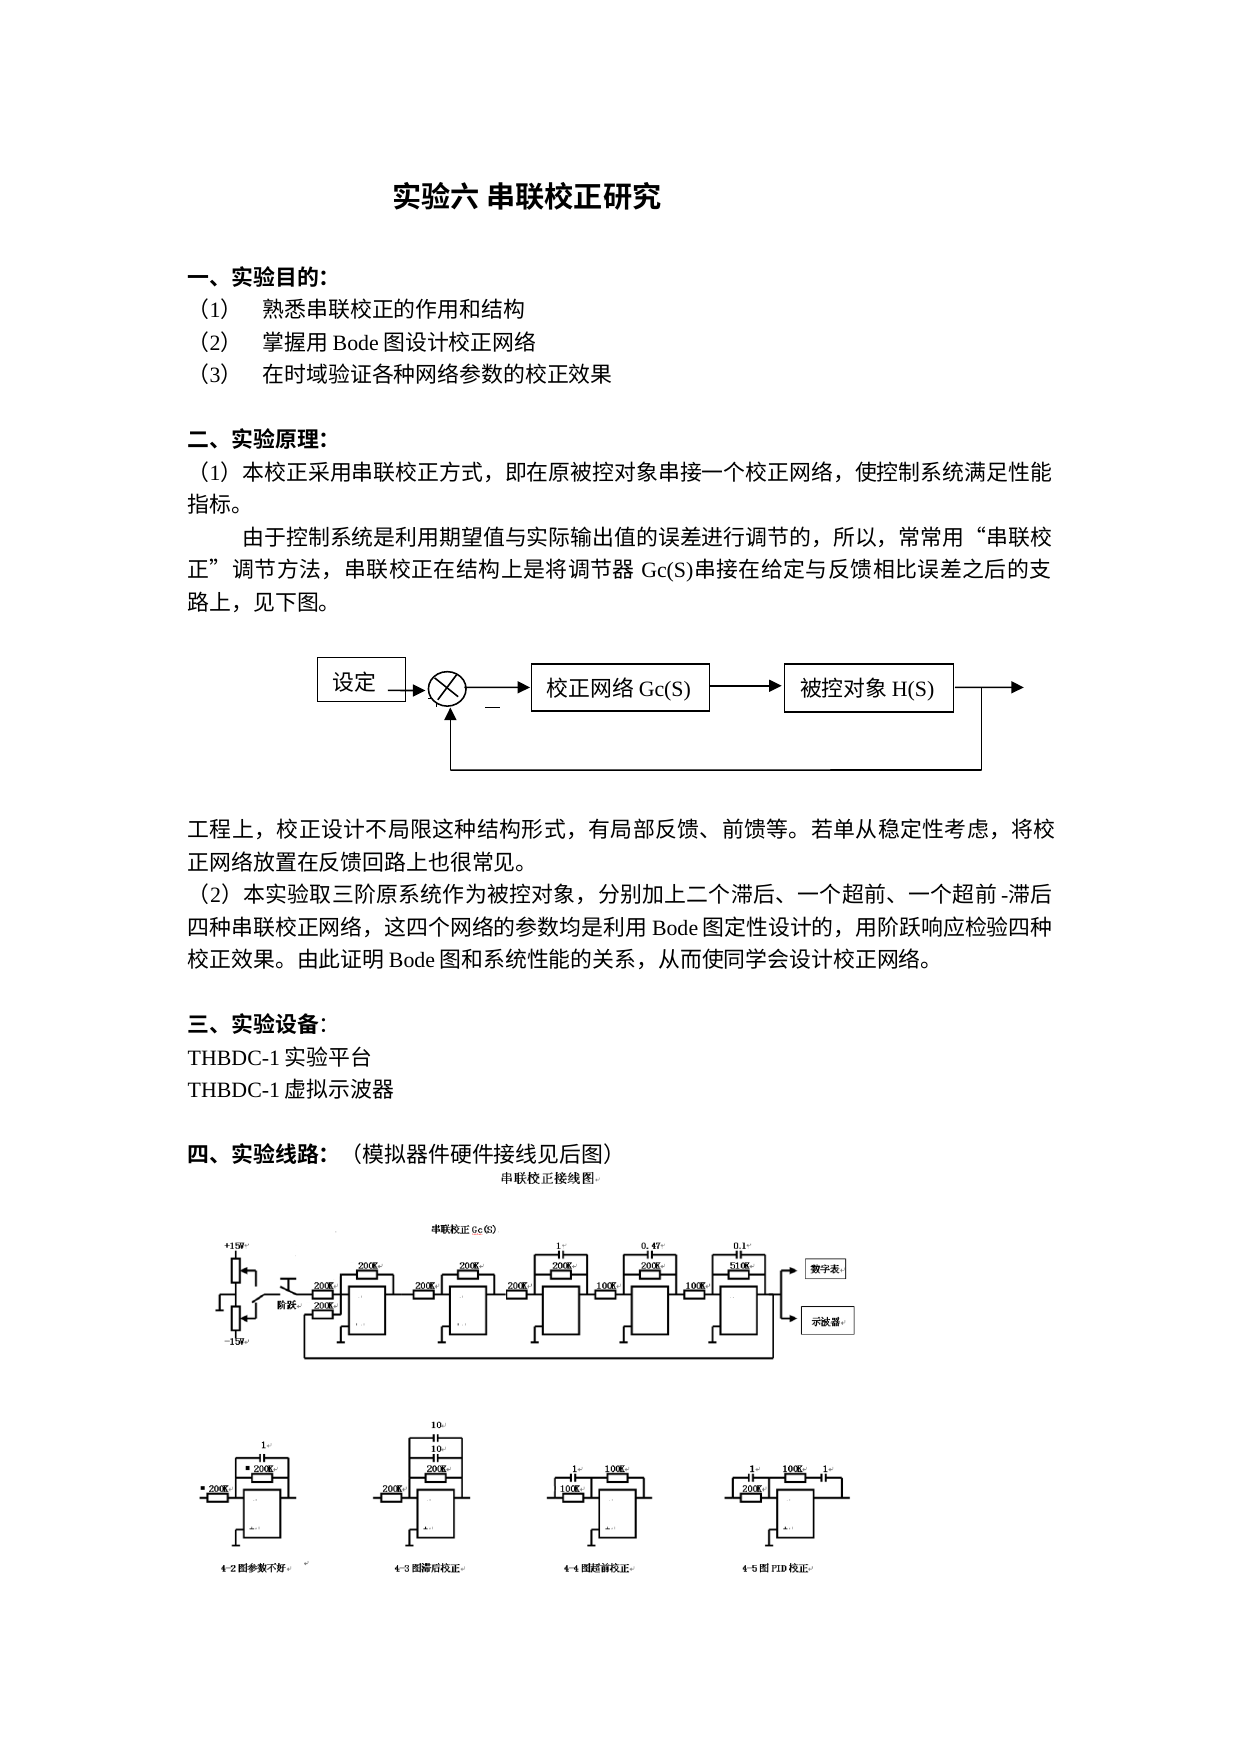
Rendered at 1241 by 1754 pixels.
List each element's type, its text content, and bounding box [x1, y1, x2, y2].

text THBDC-1实验平台 [187, 1039, 1053, 1072]
text （1）本校正采用串联校正方式，即在原被控对象串接一个校正网络，使控制系统满足性能指标。 [187, 454, 1053, 519]
text 实验六 串联校正研究 [187, 162, 1053, 227]
list 在时域验证各种网络参数的校正效果 [187, 357, 1053, 389]
list 掌握用Bode图设计校正网络 [187, 324, 1053, 357]
text 工程上，校正设计不局限这种结构形式，有局部反馈、前馈等。若单从稳定性考虑，将校正网络放置在反馈回路上也很常见。 [187, 812, 1058, 877]
text 三、实验设备： [187, 1007, 1053, 1039]
list 熟悉串联校正的作用和结构 [187, 292, 1053, 324]
text 一、实验目的： [187, 259, 1053, 292]
text 二、实验原理： [187, 422, 1053, 454]
picture [189, 1169, 862, 1576]
text THBDC-1虚拟示波器 [187, 1072, 1053, 1104]
text 四、实验线路：（模拟器件硬件接线见后图） [187, 1137, 1053, 1169]
text 由于控制系统是利用期望值与实际输出值的误差进行调节的，所以，常常用“串联校正”调节方法，串联校正在结构上是将调节器Gc(S)串接在给定与反馈相比误差之后的支路上，见下图。 [187, 519, 1053, 617]
text （2）本实验取三阶原系统作为被控对象，分别加上二个滞后、一个超前、一个超前-滞后四种串联校正网络，这四个网络的参数均是利用Bode图定性设计的，用阶跃响应检验四种校正效果。由此证明Bode图和系统性能的关系，从而使同学会设计校正网络。 [187, 877, 1053, 974]
